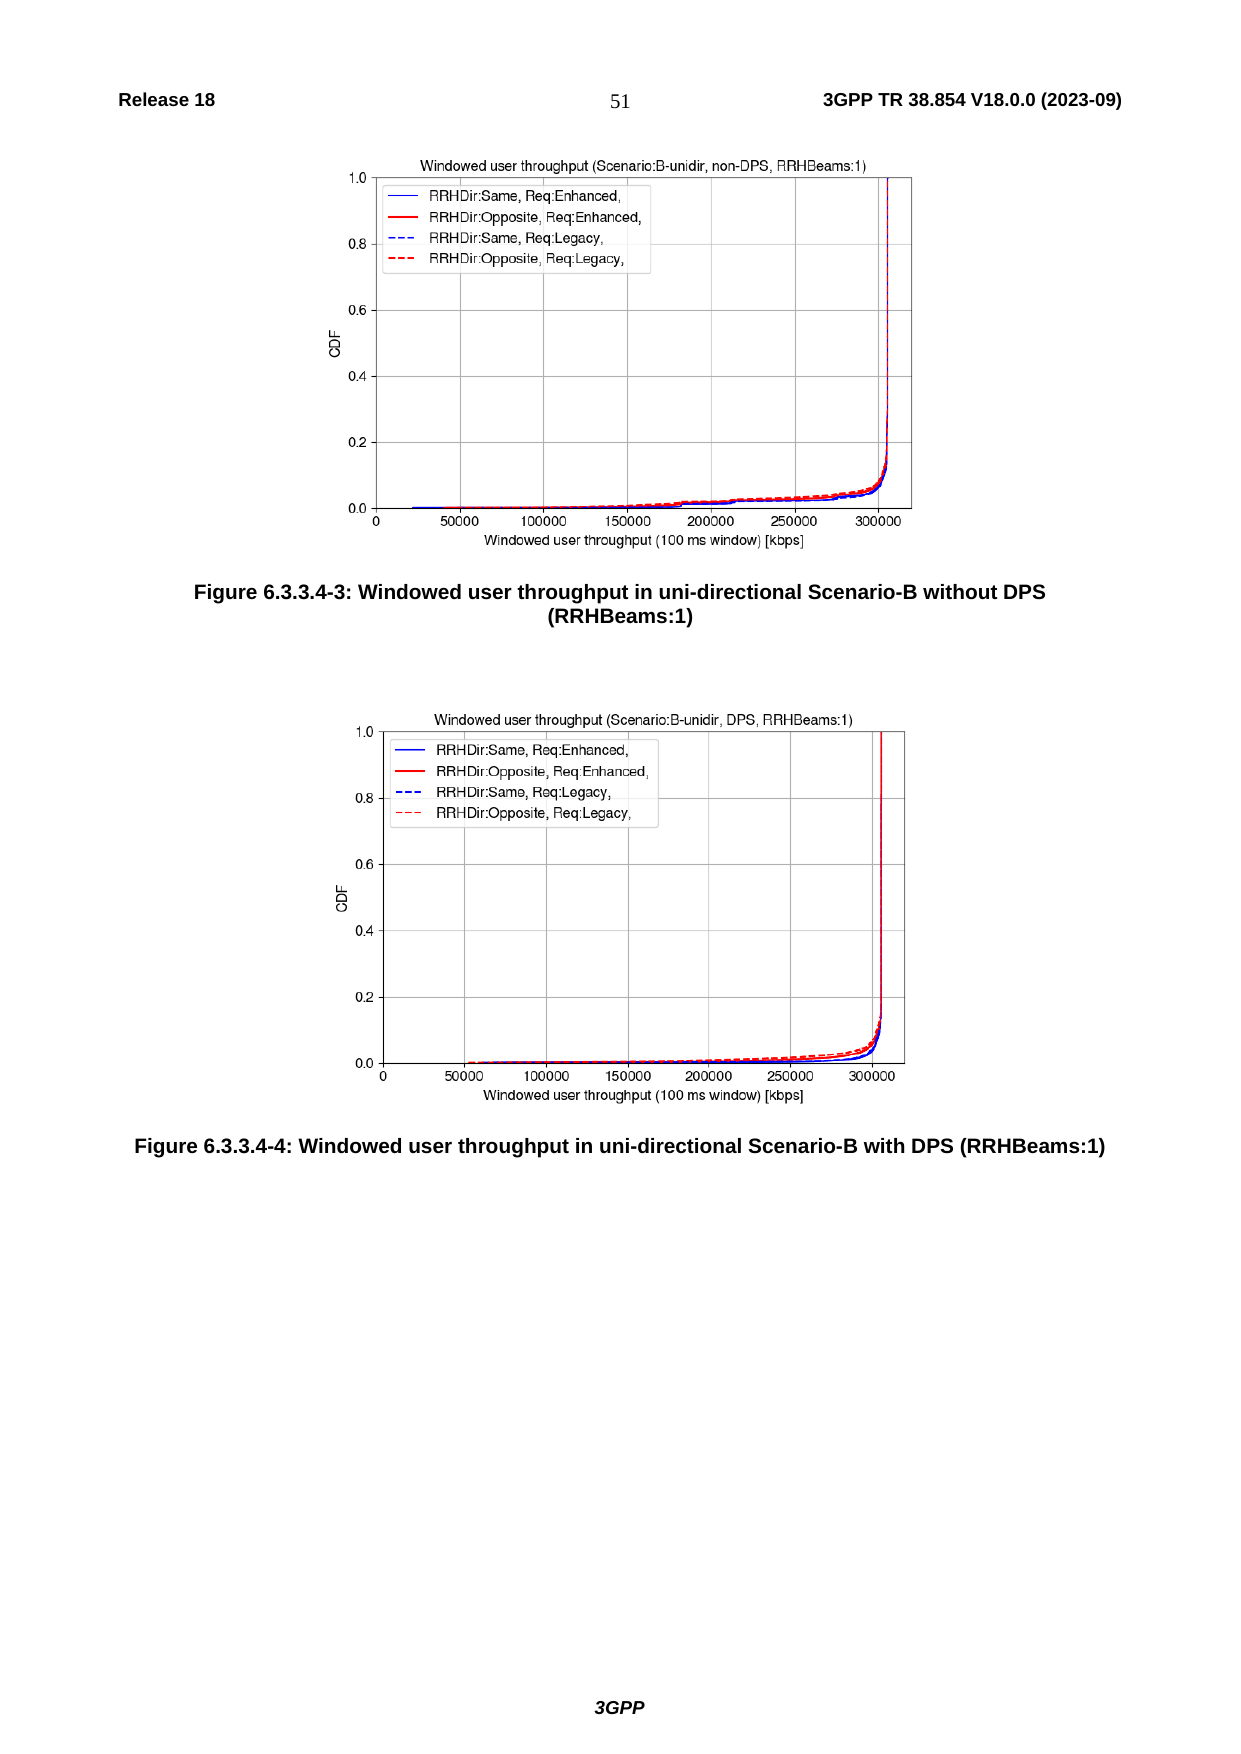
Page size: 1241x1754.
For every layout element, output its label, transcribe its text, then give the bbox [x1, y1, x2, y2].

picture [316, 147, 924, 561]
text Figure 6.3.3.4-4: Windowed user throughput in uni-directional Scenario-B with DPS (RRHBeams:1) [118, 1134, 1122, 1158]
picture [323, 701, 917, 1116]
text Figure 6.3.3.4-3: Windowed user throughput in uni-directional Scenario-B without DPS (RRHBeams:1) [118, 580, 1122, 628]
